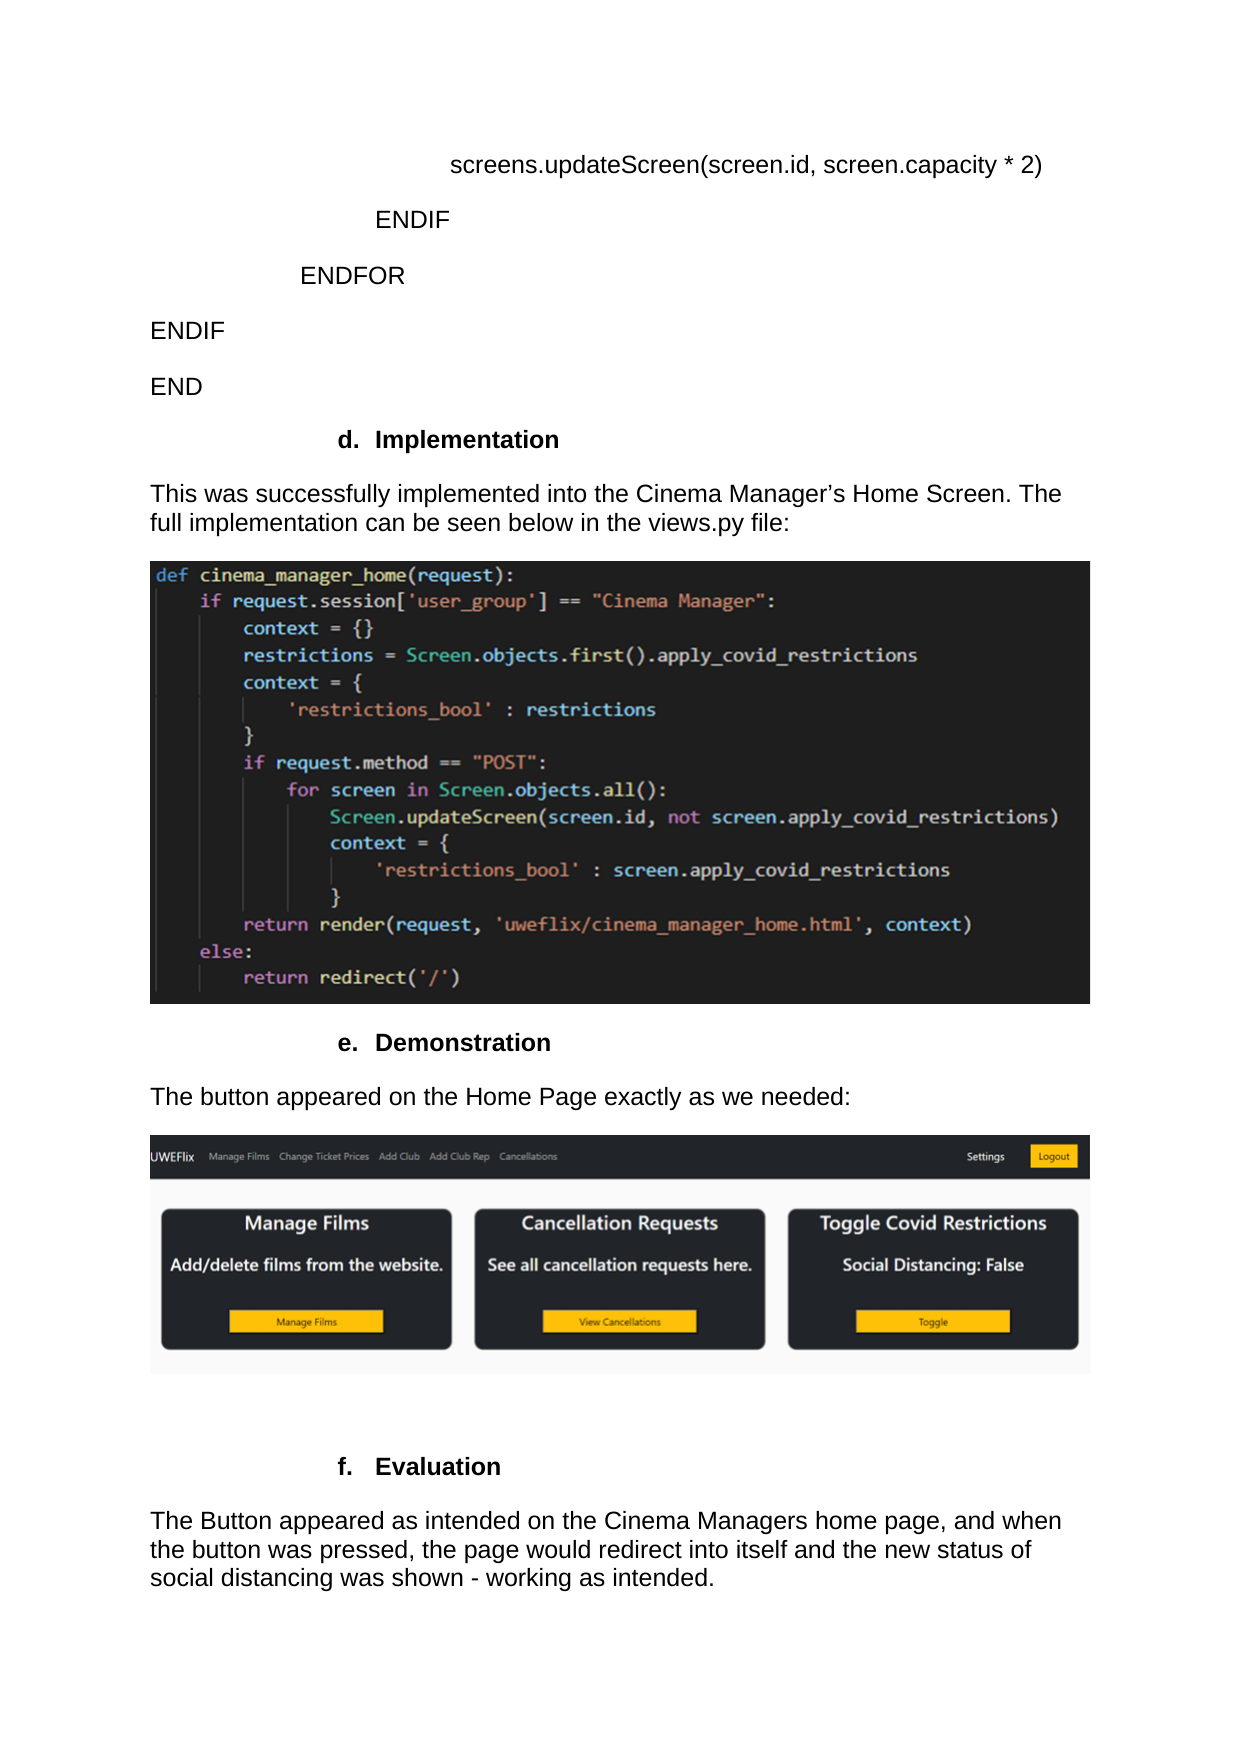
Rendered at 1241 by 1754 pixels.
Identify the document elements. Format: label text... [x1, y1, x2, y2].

list Evaluation [337, 1452, 1090, 1481]
picture [150, 1135, 1091, 1374]
text ENDFOR [150, 261, 1090, 289]
text END [150, 372, 1090, 400]
text The Button appeared as intended on the Cinema Managers home page, and when the button was pressed, the page would redirect into itself and the new status of social distancing was shown - working as intended. [150, 1506, 1090, 1592]
text This was successfully implemented into the Cinema Manager’s Home Screen. The full implementation can be seen below in the views.py file: [150, 479, 1090, 537]
text screens.updateScreen(screen.id, screen.capacity * 2) [150, 150, 1090, 179]
list Implementation [337, 425, 1090, 454]
list Demonstration [337, 1028, 1090, 1057]
text ENDIF [150, 316, 1090, 345]
text ENDIF [150, 205, 1090, 234]
text The button appeared on the Home Page exactly as we needed: [150, 1082, 1090, 1111]
picture [150, 561, 1091, 1004]
